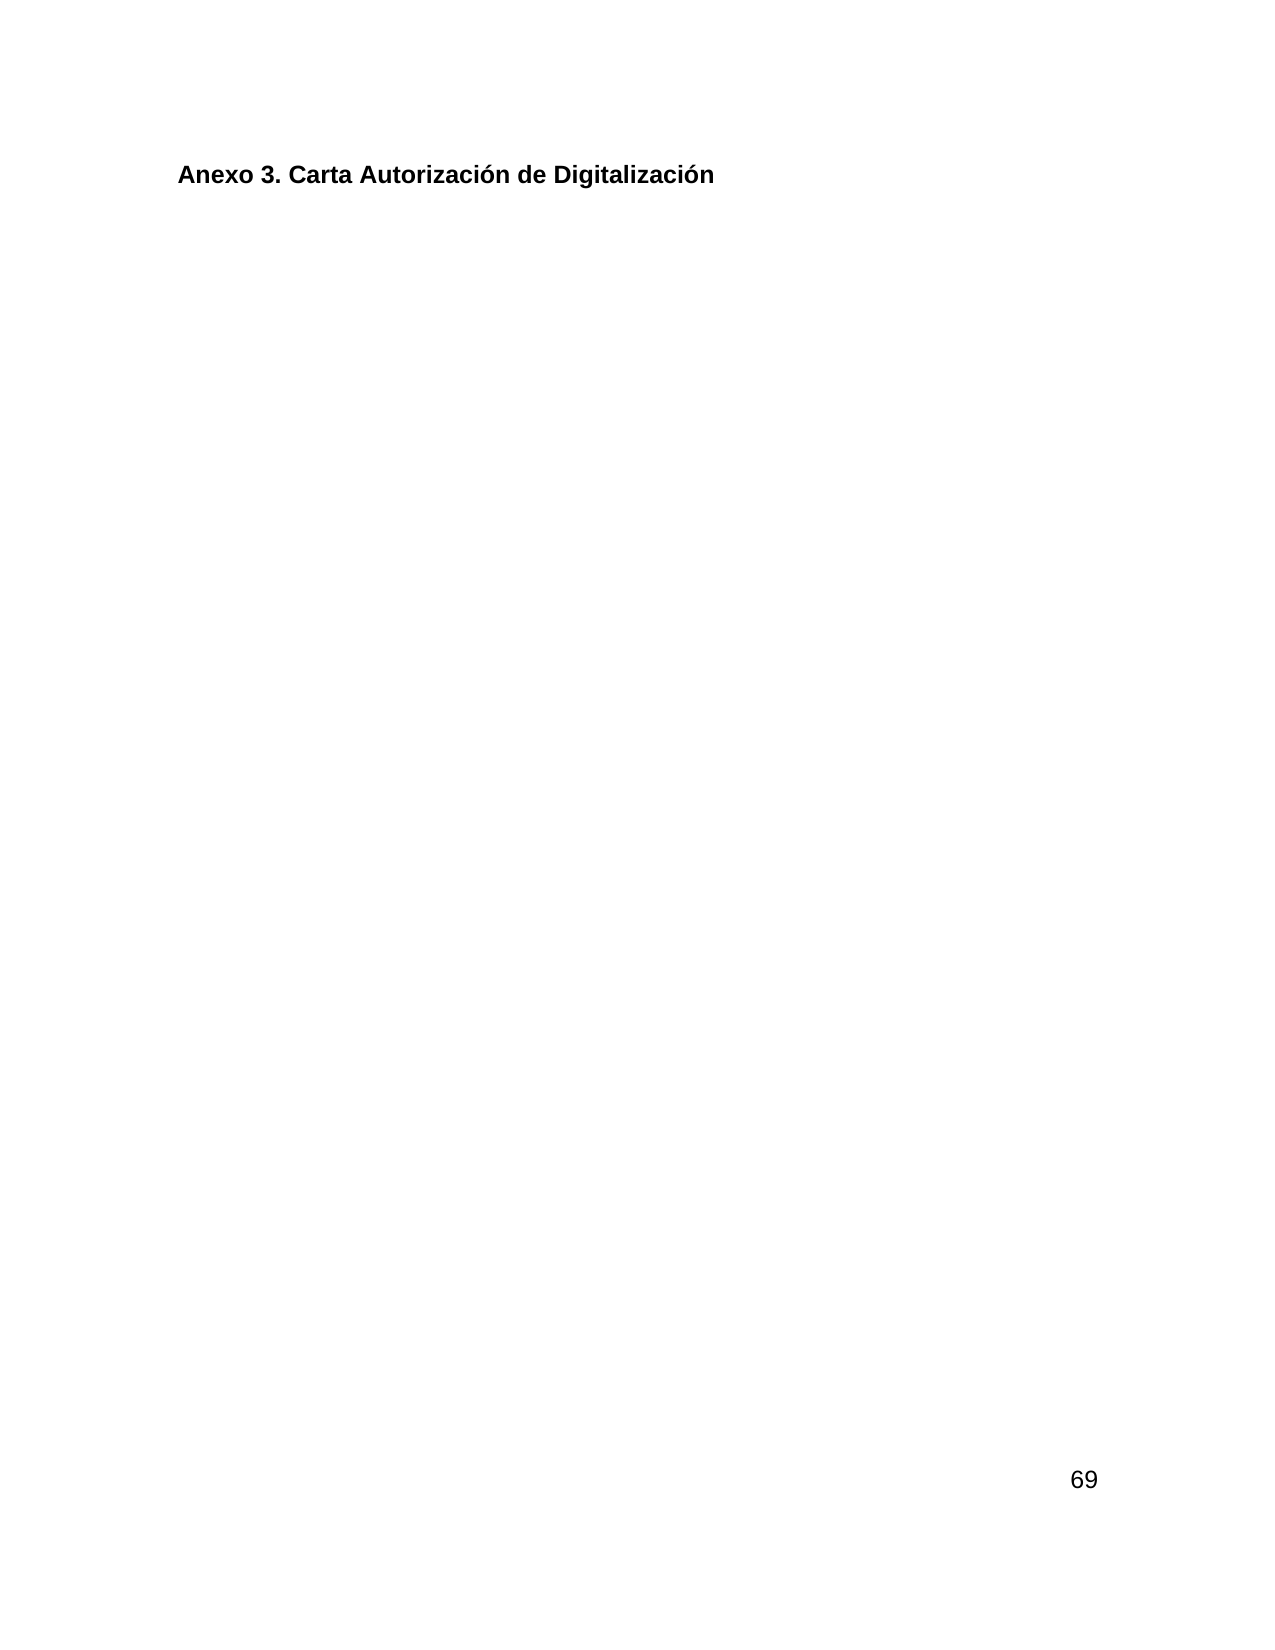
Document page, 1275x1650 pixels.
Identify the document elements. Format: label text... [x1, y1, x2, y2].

subtitle Anexo 3. Carta Autorización de Digitalización [177, 160, 1098, 189]
